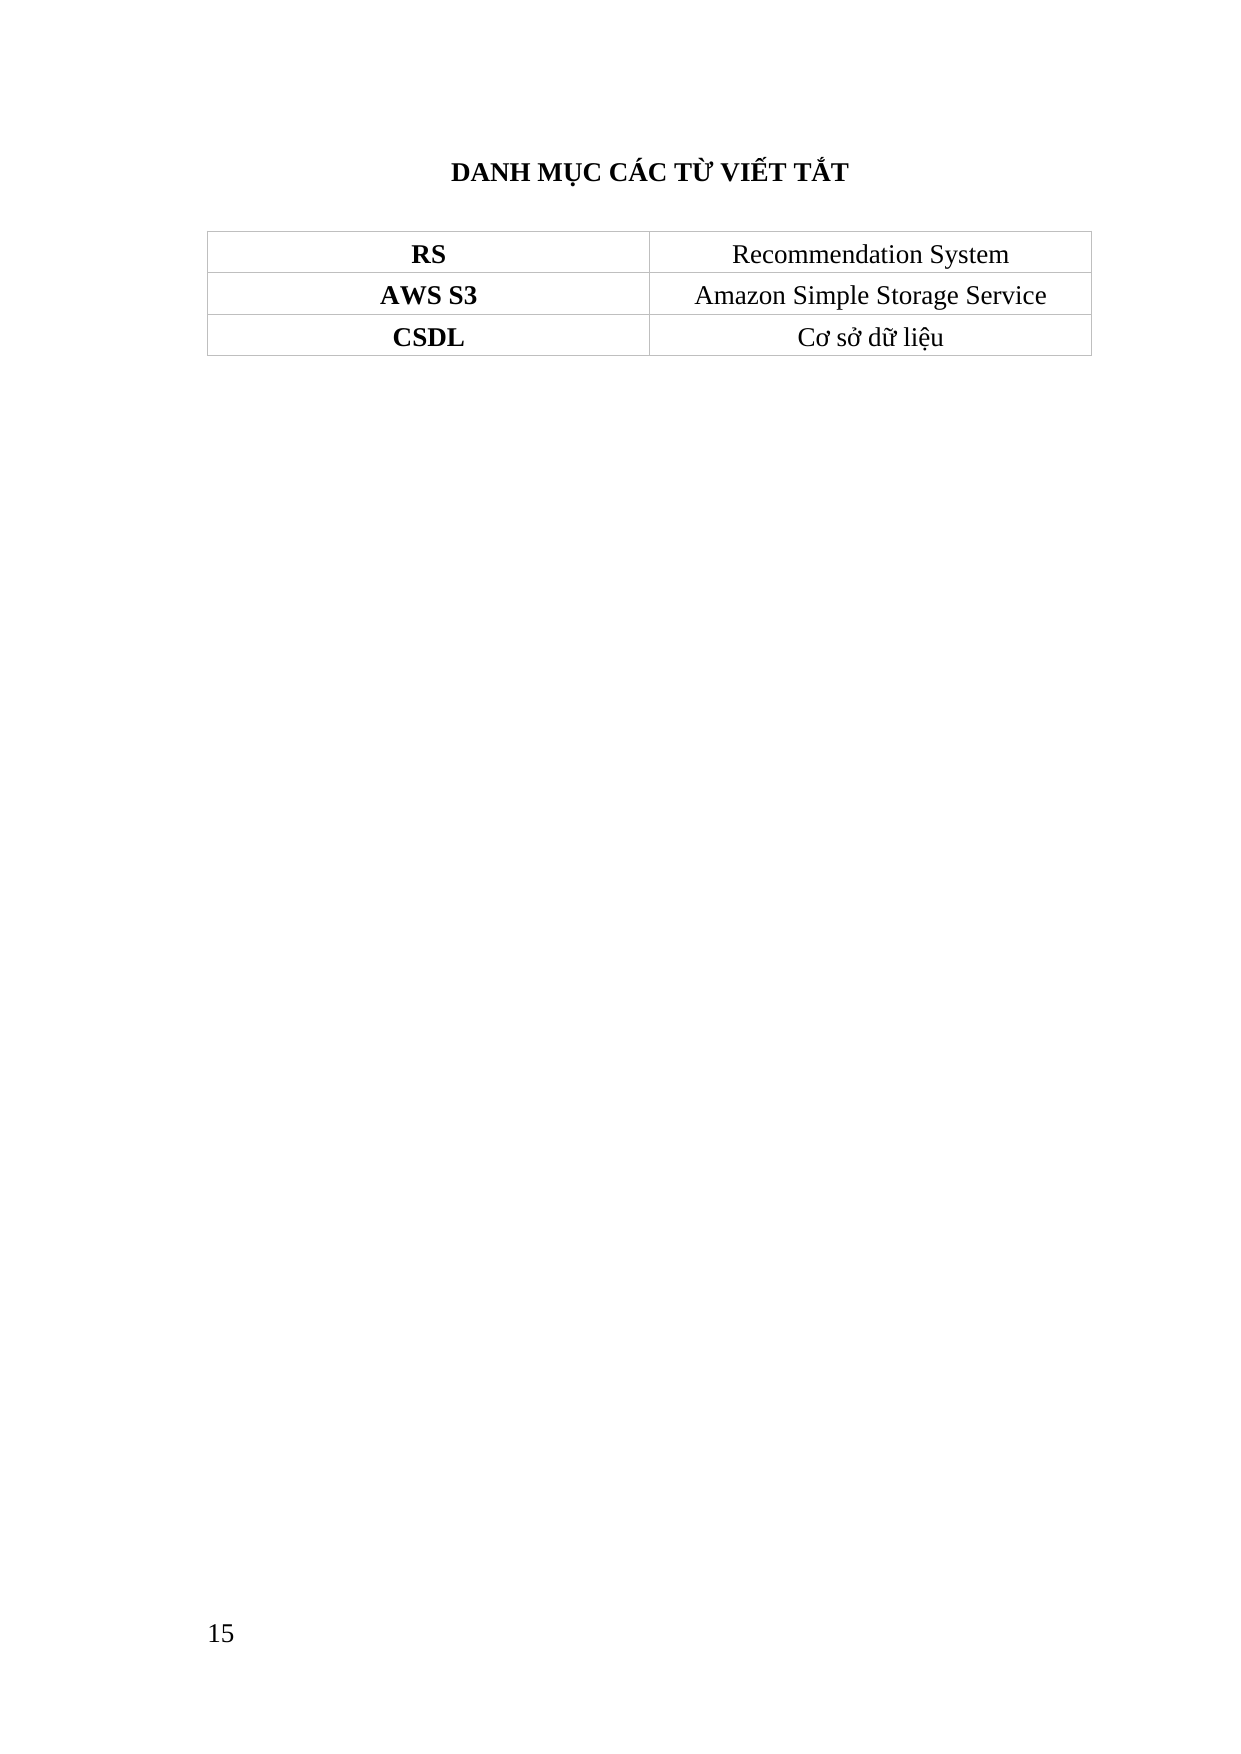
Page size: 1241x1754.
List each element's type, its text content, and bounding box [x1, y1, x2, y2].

table_cell AWS S3 [208, 273, 649, 313]
table_cell Cơ sở dữ liệu [650, 315, 1091, 355]
table_header Recommendation System [650, 232, 1091, 272]
table_cell CSDL [208, 315, 649, 355]
table_cell Amazon Simple Storage Service [650, 273, 1091, 313]
text DANH MỤC CÁC TỪ VIẾT TẮT [207, 156, 1093, 187]
table_header RS [208, 232, 649, 272]
